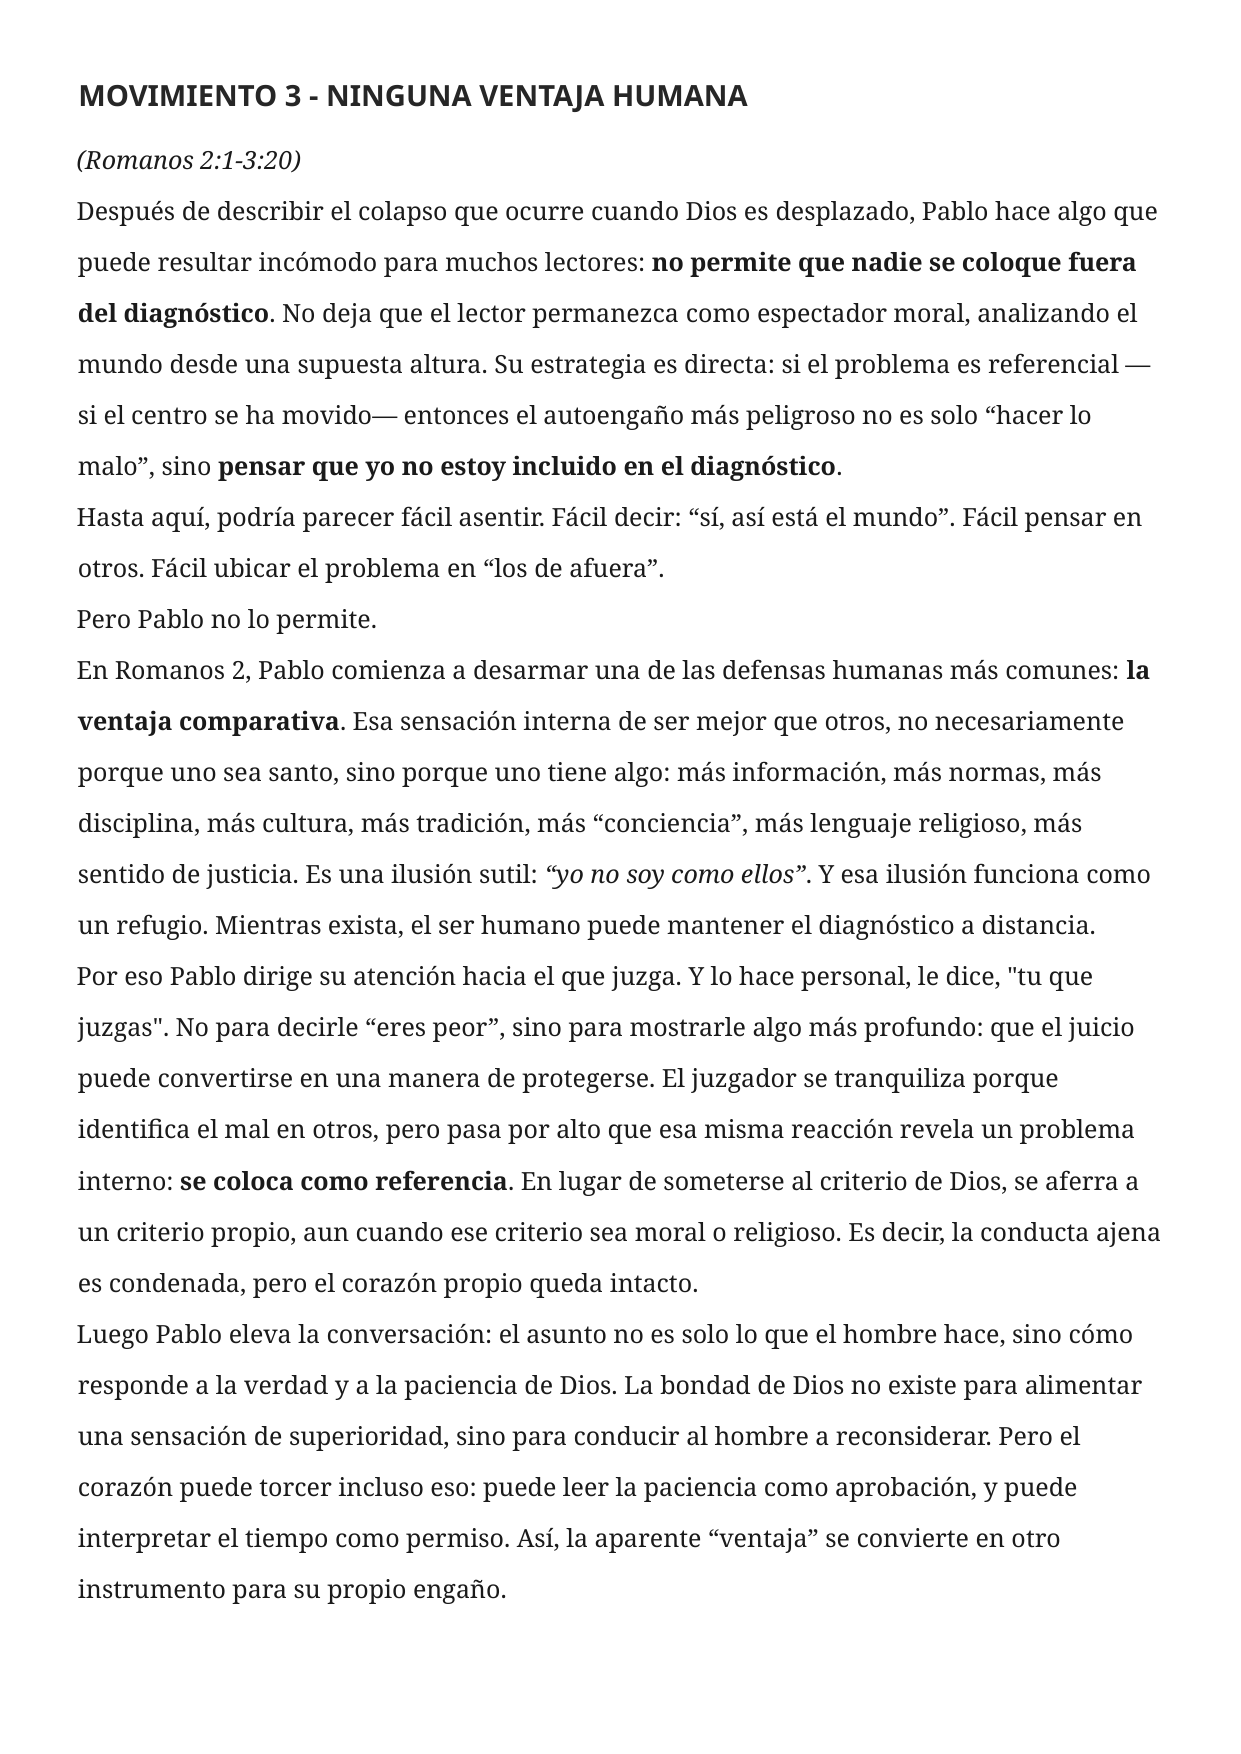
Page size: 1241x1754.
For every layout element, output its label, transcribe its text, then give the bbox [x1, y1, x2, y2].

text Pero Pablo no lo permite. [76, 602, 1163, 636]
subtitle Movimiento 3 - Ninguna Ventaja Humana [78, 75, 1163, 115]
text Después de describir el colapso que ocurre cuando Dios es desplazado, Pablo hace algo que puede resultar incómodo para muchos lectores: no permite que nadie se coloque fuera del diagnóstico. No deja que el lector permanezca como espectador moral, analizando el mundo desde una supuesta altura. Su estrategia es directa: si el problema es referencial —si el centro se ha movido— entonces el autoengaño más peligroso no es solo “hacer lo malo”, sino pensar que yo no estoy incluido en el diagnóstico. [76, 193, 1163, 483]
text En Romanos 2, Pablo comienza a desarmar una de las defensas humanas más comunes: la ventaja comparativa. Esa sensación interna de ser mejor que otros, no necesariamente porque uno sea santo, sino porque uno tiene algo: más información, más normas, más disciplina, más cultura, más tradición, más “conciencia”, más lenguaje religioso, más sentido de justicia. Es una ilusión sutil: “yo no soy como ellos”. Y esa ilusión funciona como un refugio. Mientras exista, el ser humano puede mantener el diagnóstico a distancia. [76, 653, 1163, 942]
text Hasta aquí, podría parecer fácil asentir. Fácil decir: “sí, así está el mundo”. Fácil pensar en otros. Fácil ubicar el problema en “los de afuera”. [76, 500, 1163, 585]
text Luego Pablo eleva la conversación: el asunto no es solo lo que el hombre hace, sino cómo responde a la verdad y a la paciencia de Dios. La bondad de Dios no existe para alimentar una sensación de superioridad, sino para conducir al hombre a reconsiderar. Pero el corazón puede torcer incluso eso: puede leer la paciencia como aprobación, y puede interpretar el tiempo como permiso. Así, la aparente “ventaja” se convierte en otro instrumento para su propio engaño. [76, 1316, 1163, 1606]
text Por eso Pablo dirige su atención hacia el que juzga. Y lo hace personal, le dice, "tu que juzgas". No para decirle “eres peor”, sino para mostrarle algo más profundo: que el juicio puede convertirse en una manera de protegerse. El juzgador se tranquiliza porque identifica el mal en otros, pero pasa por alto que esa misma reacción revela un problema interno: se coloca como referencia. En lugar de someterse al criterio de Dios, se aferra a un criterio propio, aun cuando ese criterio sea moral o religioso. Es decir, la conducta ajena es condenada, pero el corazón propio queda intacto. [76, 959, 1163, 1299]
text (Romanos 2:1-3:20) [76, 142, 1163, 176]
